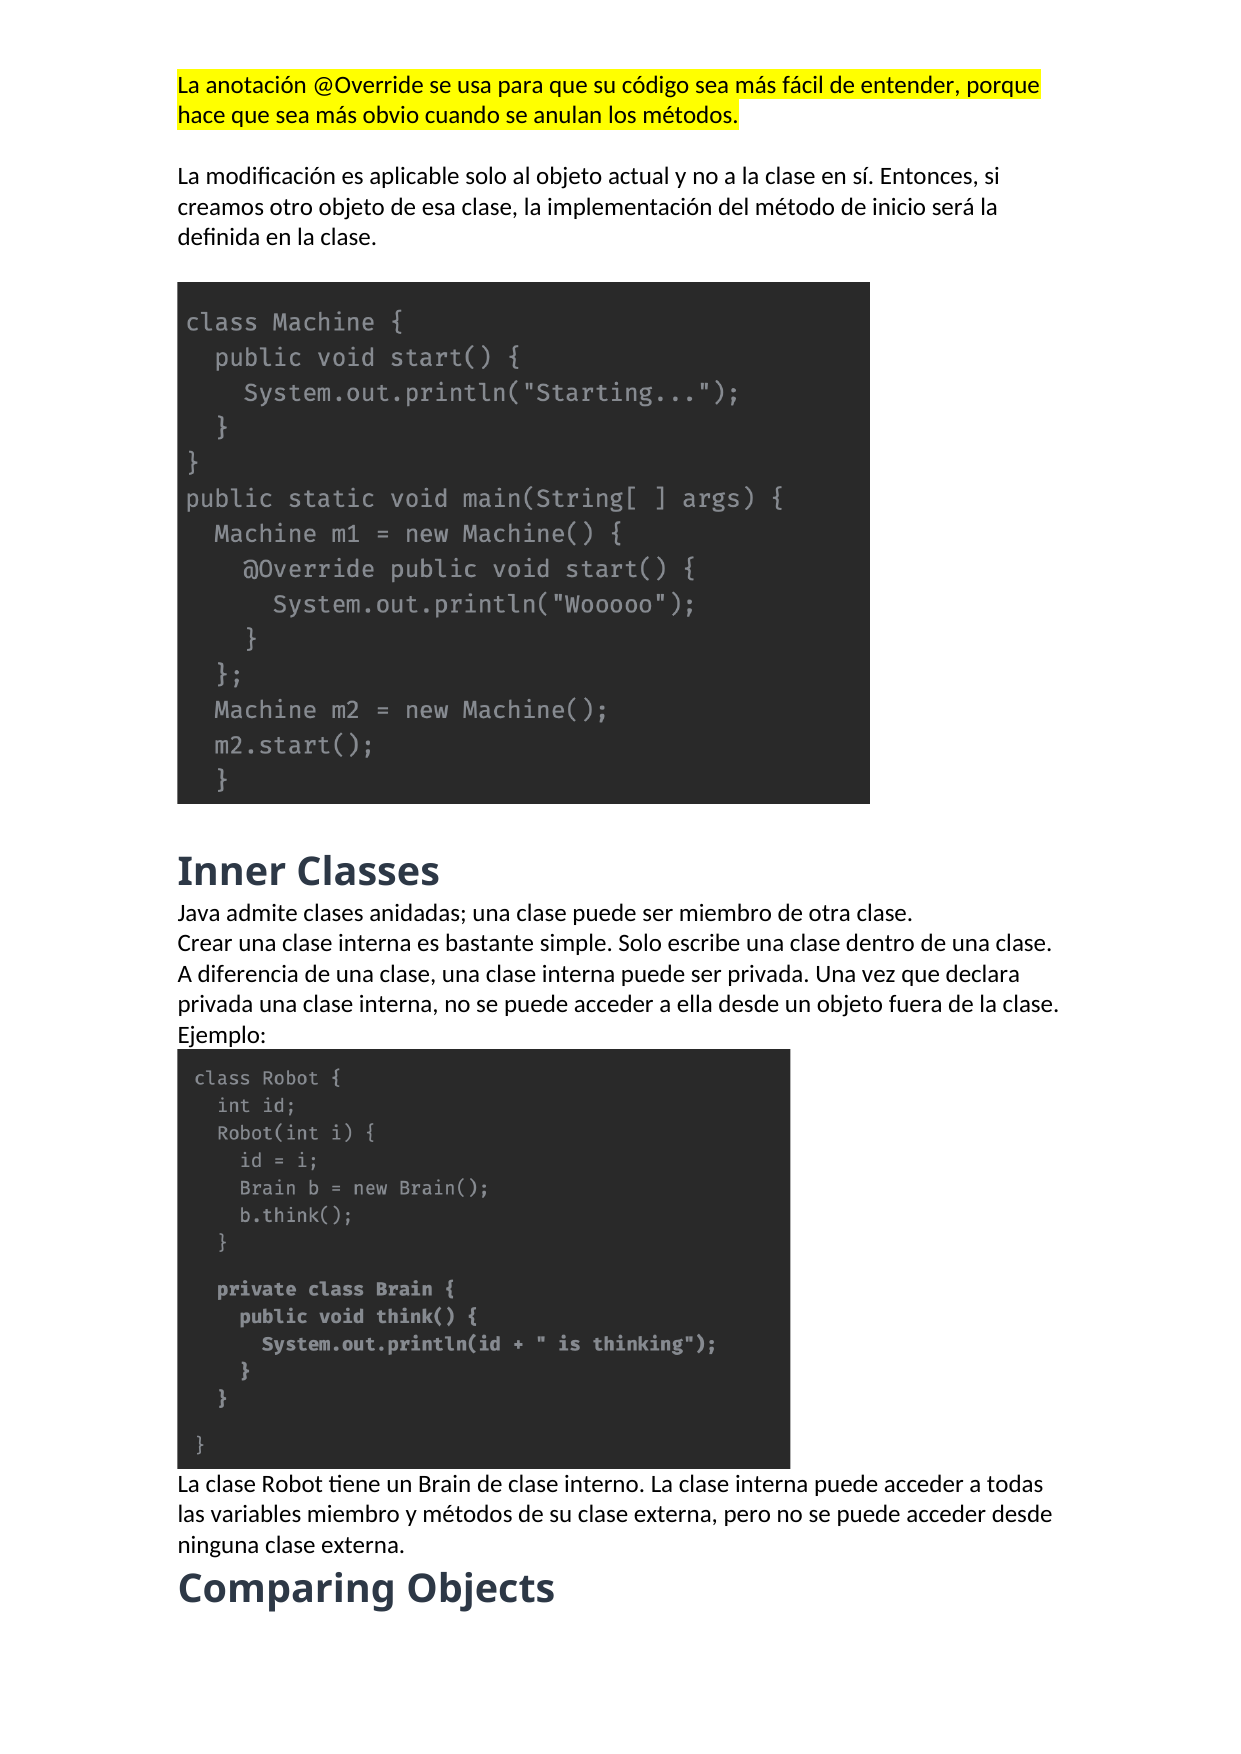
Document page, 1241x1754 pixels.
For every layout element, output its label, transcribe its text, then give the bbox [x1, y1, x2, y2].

subtitle Comparing Objects [177, 1560, 1063, 1614]
text La clase Robot tiene un Brain de clase interno. La clase interna puede acceder a todas las variables miembro y métodos de su clase externa, pero no se puede acceder desde ninguna clase externa. [177, 1468, 1063, 1560]
subtitle Inner Classes [177, 843, 1063, 897]
text La anotación @Override se usa para que su código sea más fácil de entender, porque hace que sea más obvio cuando se anulan los métodos. [739, 69, 1063, 130]
text Java admite clases anidadas; una clase puede ser miembro de otra clase. [177, 897, 1063, 927]
text La modificación es aplicable solo al objeto actual y no a la clase en sí. Entonces, si creamos otro objeto de esa clase, la implementación del método de inicio será la definida en la clase. [177, 160, 1063, 252]
picture [177, 282, 870, 804]
text Crear una clase interna es bastante simple. Solo escribe una clase dentro de una clase. A diferencia de una clase, una clase interna puede ser privada. Una vez que declara privada una clase interna, no se puede acceder a ella desde un objeto fuera de la clase. [177, 927, 1063, 1019]
text Ejemplo: [177, 1019, 1063, 1049]
picture [177, 1049, 791, 1469]
